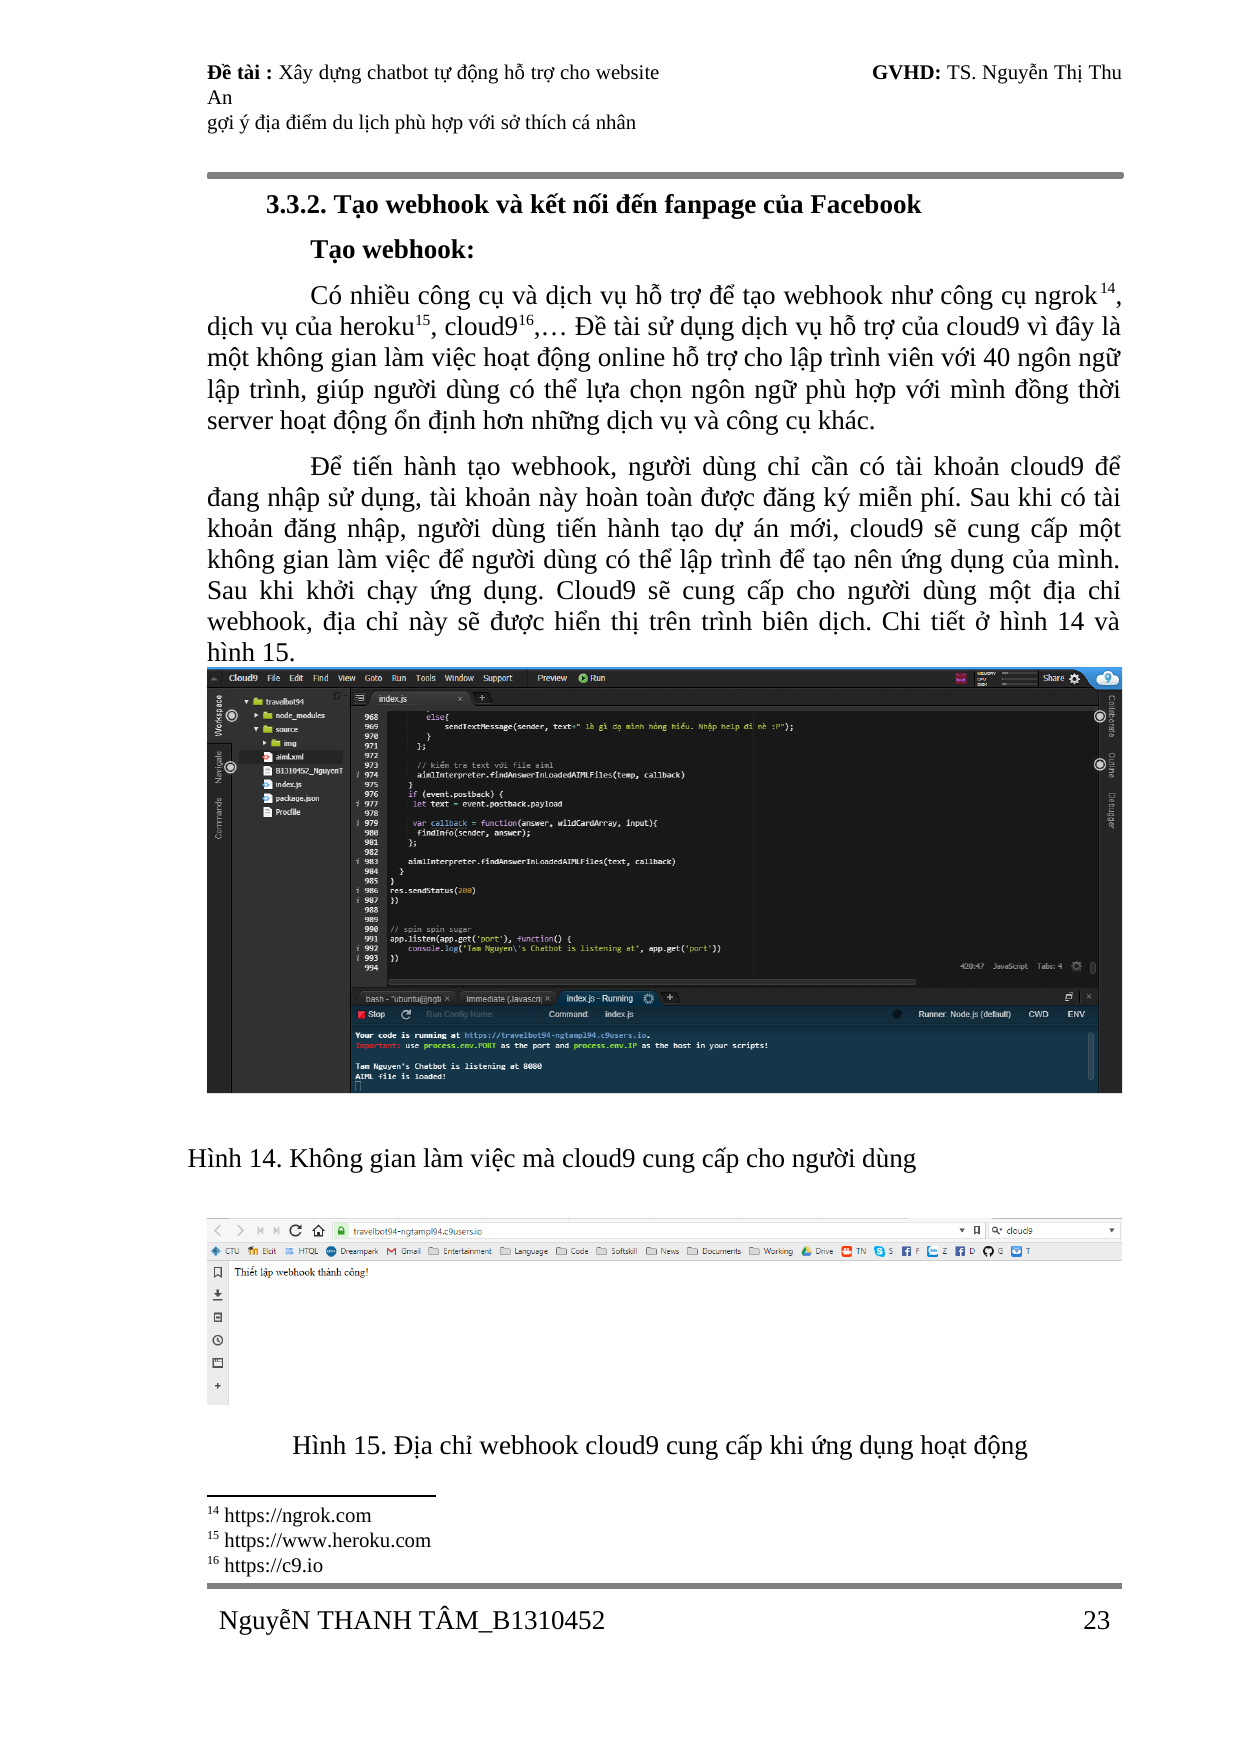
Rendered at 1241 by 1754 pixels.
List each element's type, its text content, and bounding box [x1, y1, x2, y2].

text Để tiến hành tạo webhook, người dùng chỉ cần có tài khoản cloud9 để đang nhập sử dụng, tài khoản này hoàn toàn được đăng ký miễn phí. Sau khi có tài khoản đăng nhập, người dùng tiến hành tạo dự án mới, cloud9 sẽ cung cấp một không gian làm việc để người dùng có thể lập trình để tạo nên ứng dụng của mình. Sau khi khởi chạy ứng dụng. Cloud9 sẽ cung cấp cho người dùng một địa chỉ webhook, địa chỉ này sẽ được hiển thị trên trình biên dịch. Chi tiết ở hình 14 và hình 15. [207, 449, 1122, 667]
picture [206, 667, 1123, 1094]
subtitle 3.3.2. Tạo webhook và kết nối đến fanpage của Facebook [207, 188, 1122, 219]
picture [206, 1218, 1123, 1405]
text Có nhiều công cụ và dịch vụ hỗ trợ để tạo webhook như công cụ ngrok, dịch vụ của heroku, cloud9,… Đề tài sử dụng dịch vụ hỗ trợ của cloud9 vì đây là một không gian làm việc hoạt động online hỗ trợ cho lập trình viên với 40 ngôn ngữ lập trình, giúp người dùng có thể lựa chọn ngôn ngữ phù hợp với mình đồng thời server hoạt động ổn định hơn những dịch vụ và công cụ khác. [207, 279, 1122, 435]
text Tạo webhook: [207, 233, 1122, 265]
